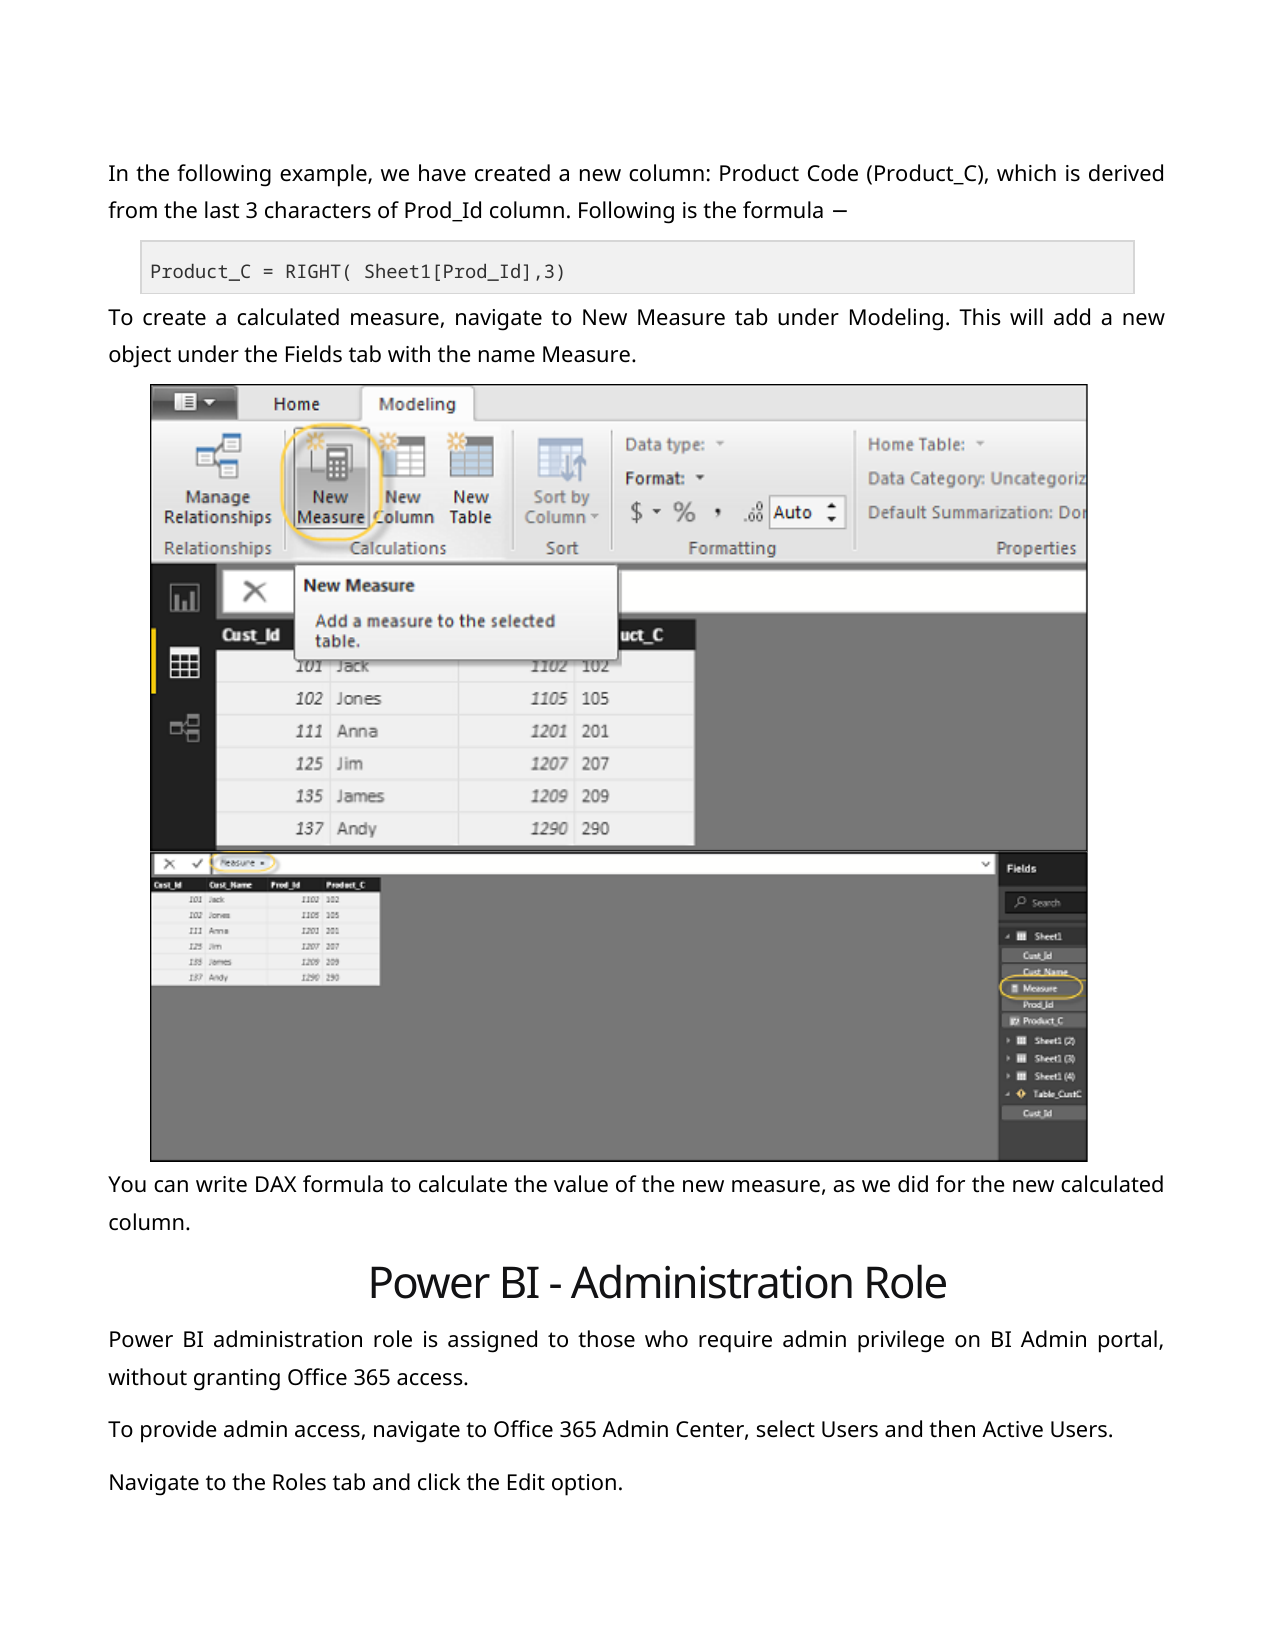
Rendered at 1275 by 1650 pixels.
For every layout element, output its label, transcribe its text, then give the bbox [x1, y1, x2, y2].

text To create a calculated measure, navigate to New Measure tab under Modeling. This will add a new object under the Fields tab with the name Measure. [108, 294, 1167, 369]
text To provide admin access, navigate to Office 365 Admin Center, select Users and then Active Users. [108, 1406, 1167, 1444]
text You can write DAX formula to calculate the value of the new measure, as we did for the new calculated column. [108, 1162, 1167, 1237]
picture [150, 384, 1088, 1162]
text Power BI administration role is assigned to those who require admin privilege on BI Admin portal, without granting Office 365 access. [108, 1316, 1167, 1391]
text Product_C = RIGHT( Sheet1[Prod_Id],3) [142, 242, 1133, 293]
text In the following example, we have created a new column: Product Code (Product_C), which is derived from the last 3 characters of Prod_Id column. Following is the formula − [108, 150, 1167, 225]
text Power BI - Administration Role [150, 1252, 1167, 1311]
text Navigate to the Roles tab and click the Edit option. [108, 1459, 1167, 1496]
